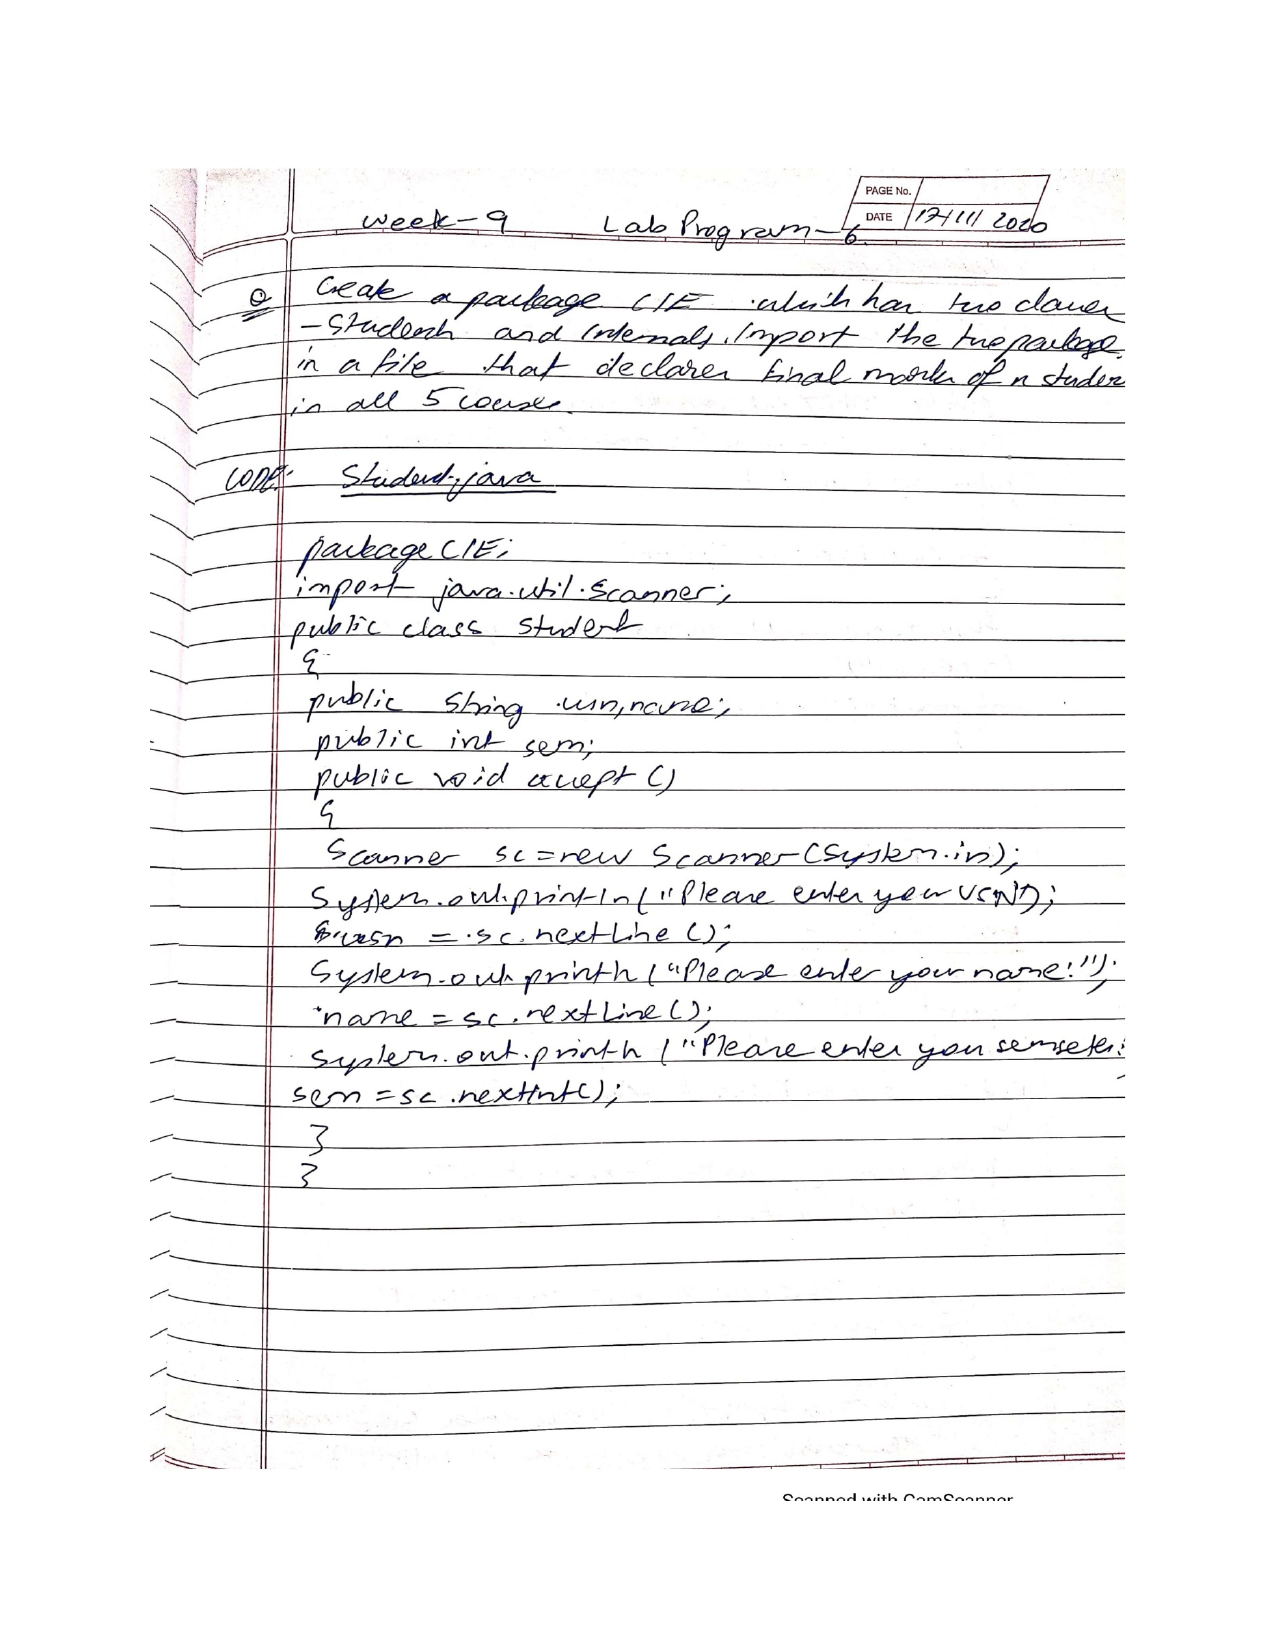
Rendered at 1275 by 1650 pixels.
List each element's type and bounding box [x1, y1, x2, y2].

picture [150, 150, 1125, 1501]
